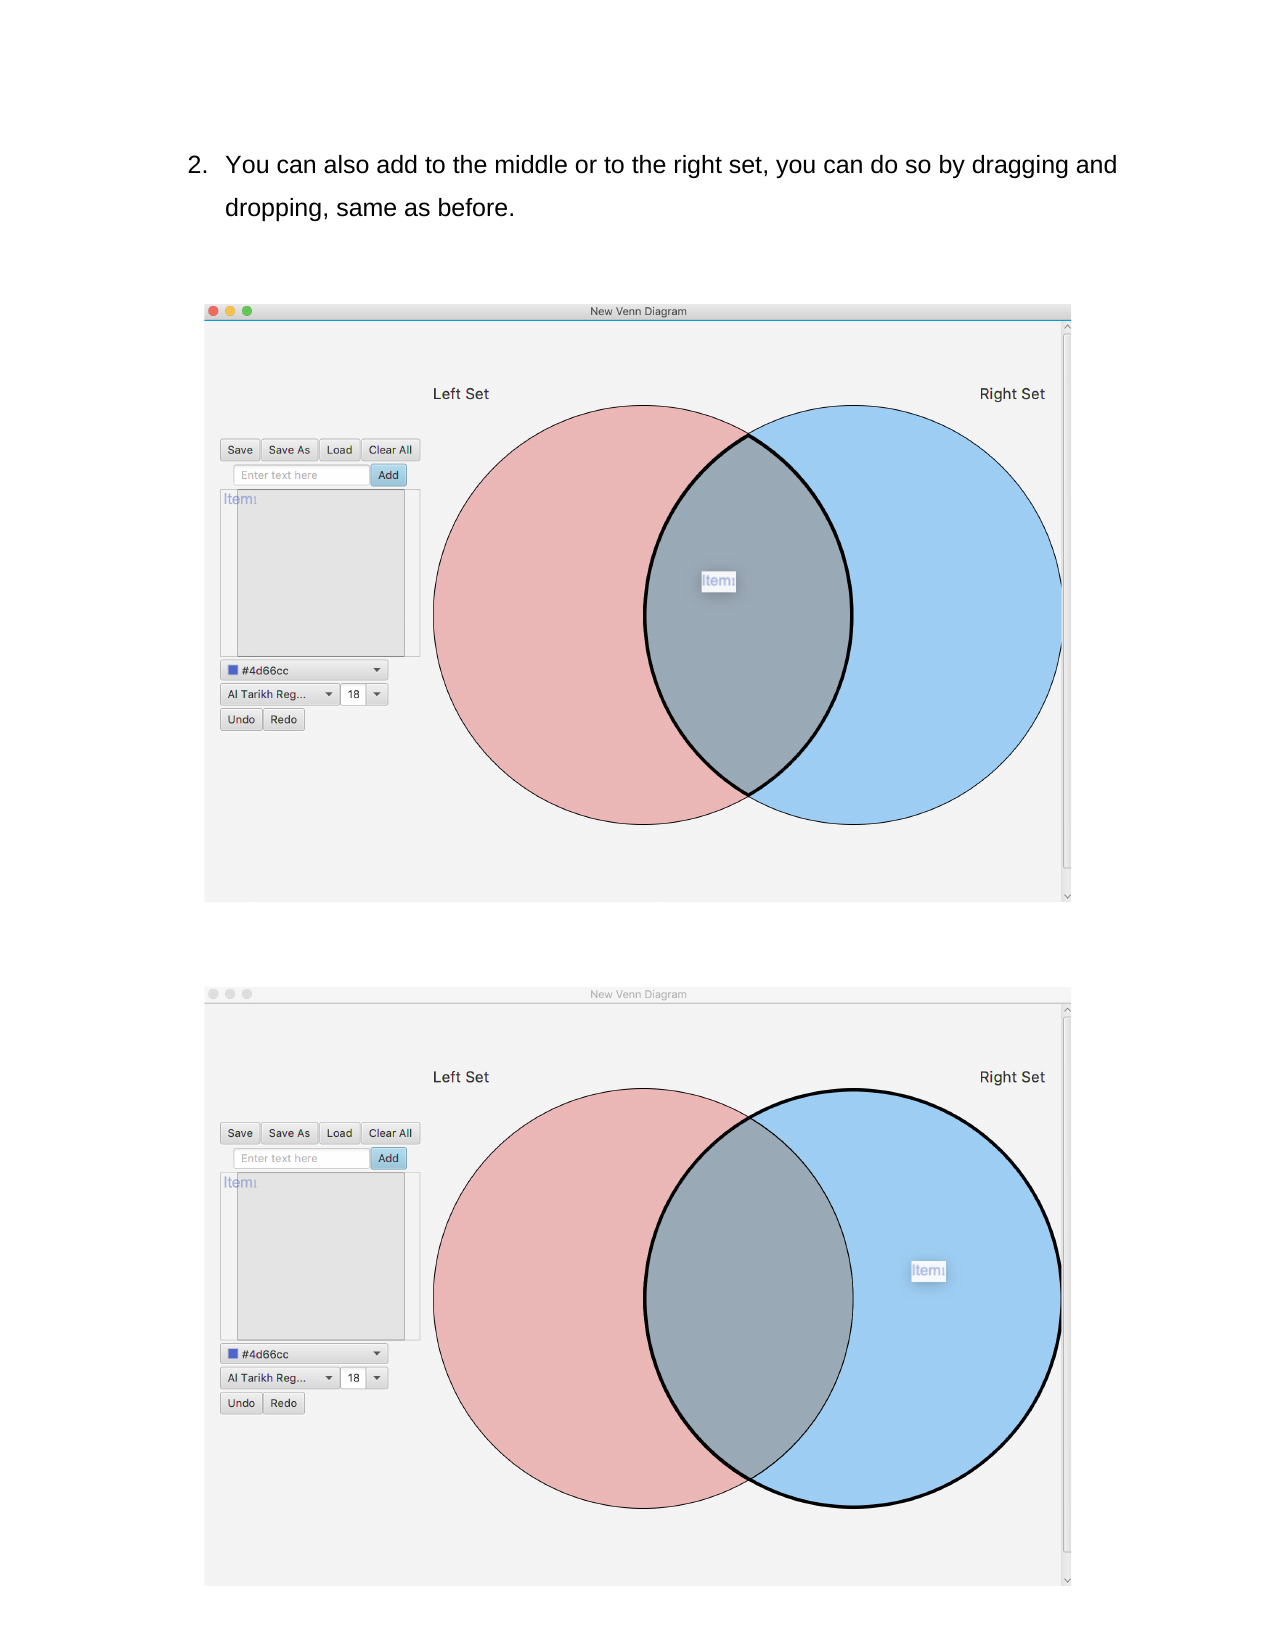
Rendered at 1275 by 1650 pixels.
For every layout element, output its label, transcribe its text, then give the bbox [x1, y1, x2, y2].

list You can also add to the middle or to the right set, you can do so by dragging and dropping, same as before. [187, 150, 1125, 222]
picture [203, 304, 1072, 902]
picture [203, 987, 1072, 1586]
